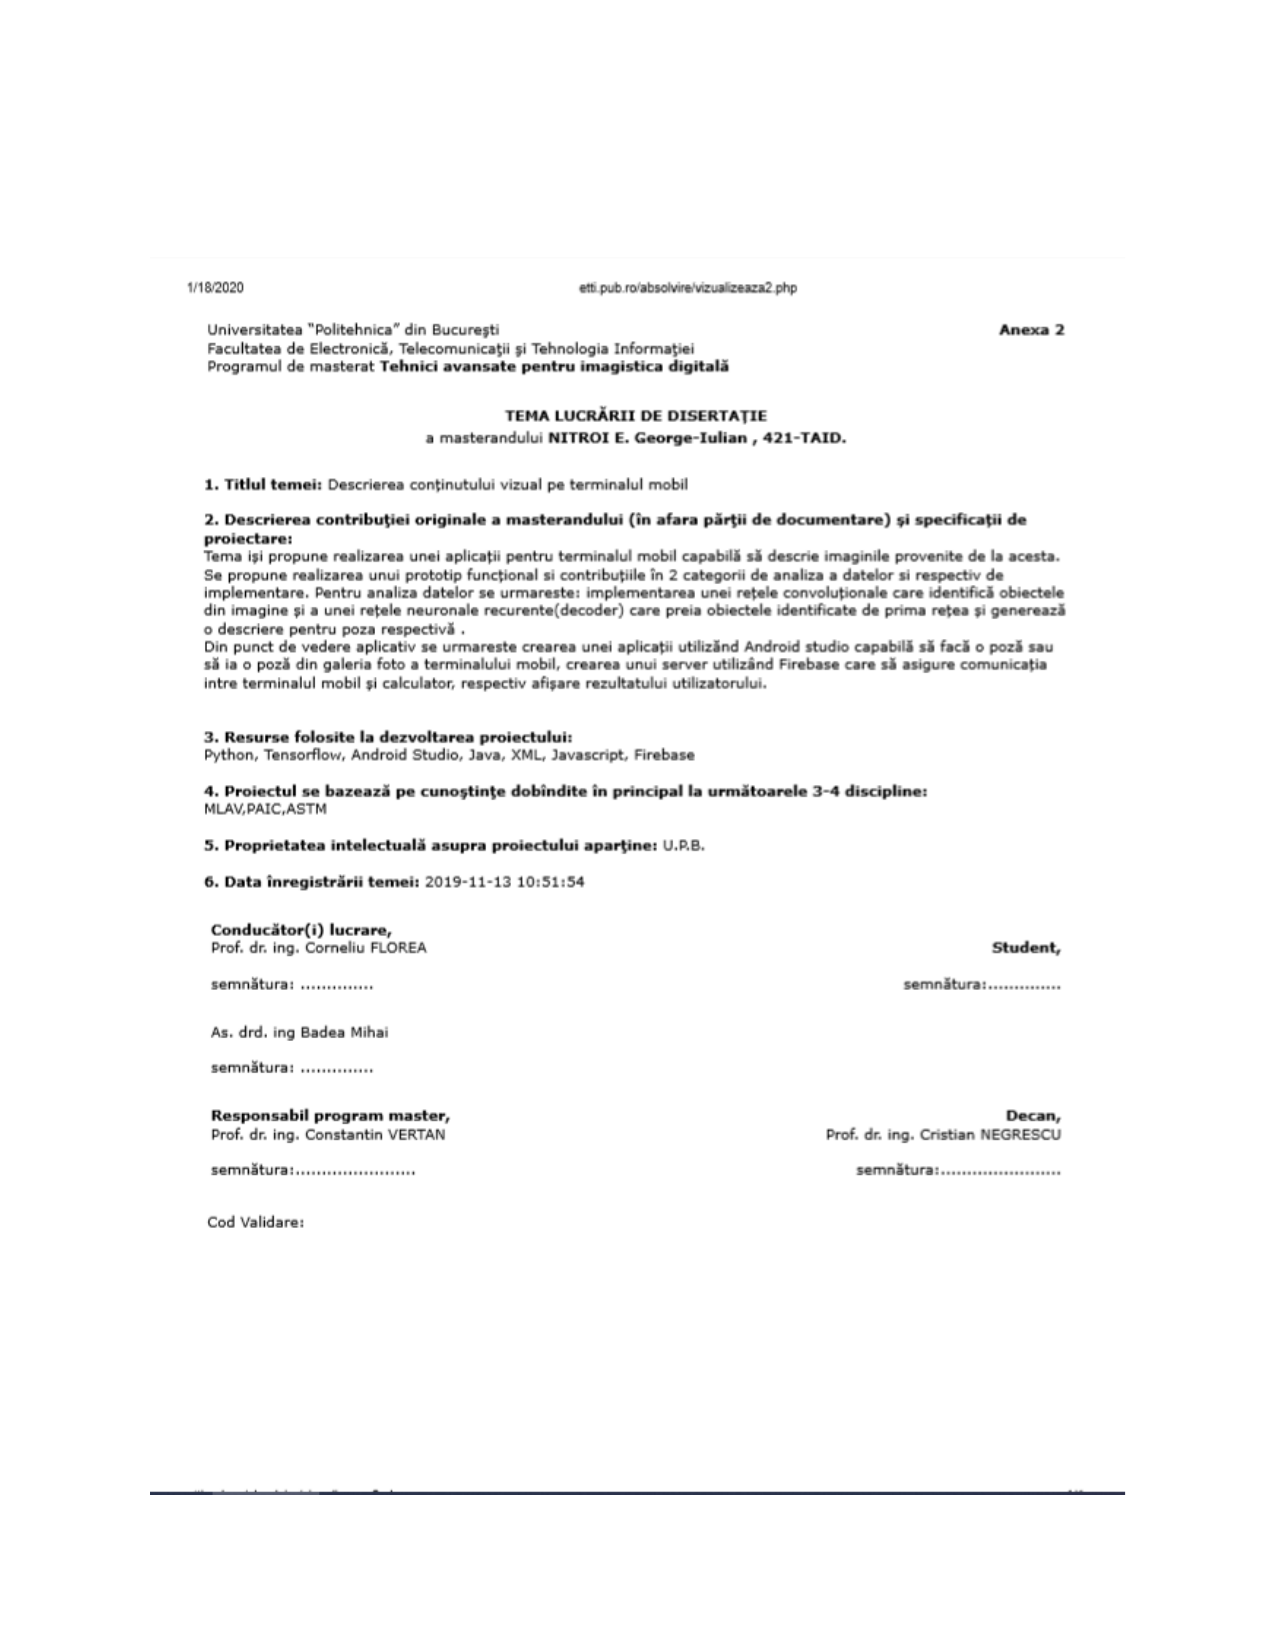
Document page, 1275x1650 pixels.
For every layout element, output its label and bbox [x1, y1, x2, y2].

picture [150, 257, 1125, 1495]
